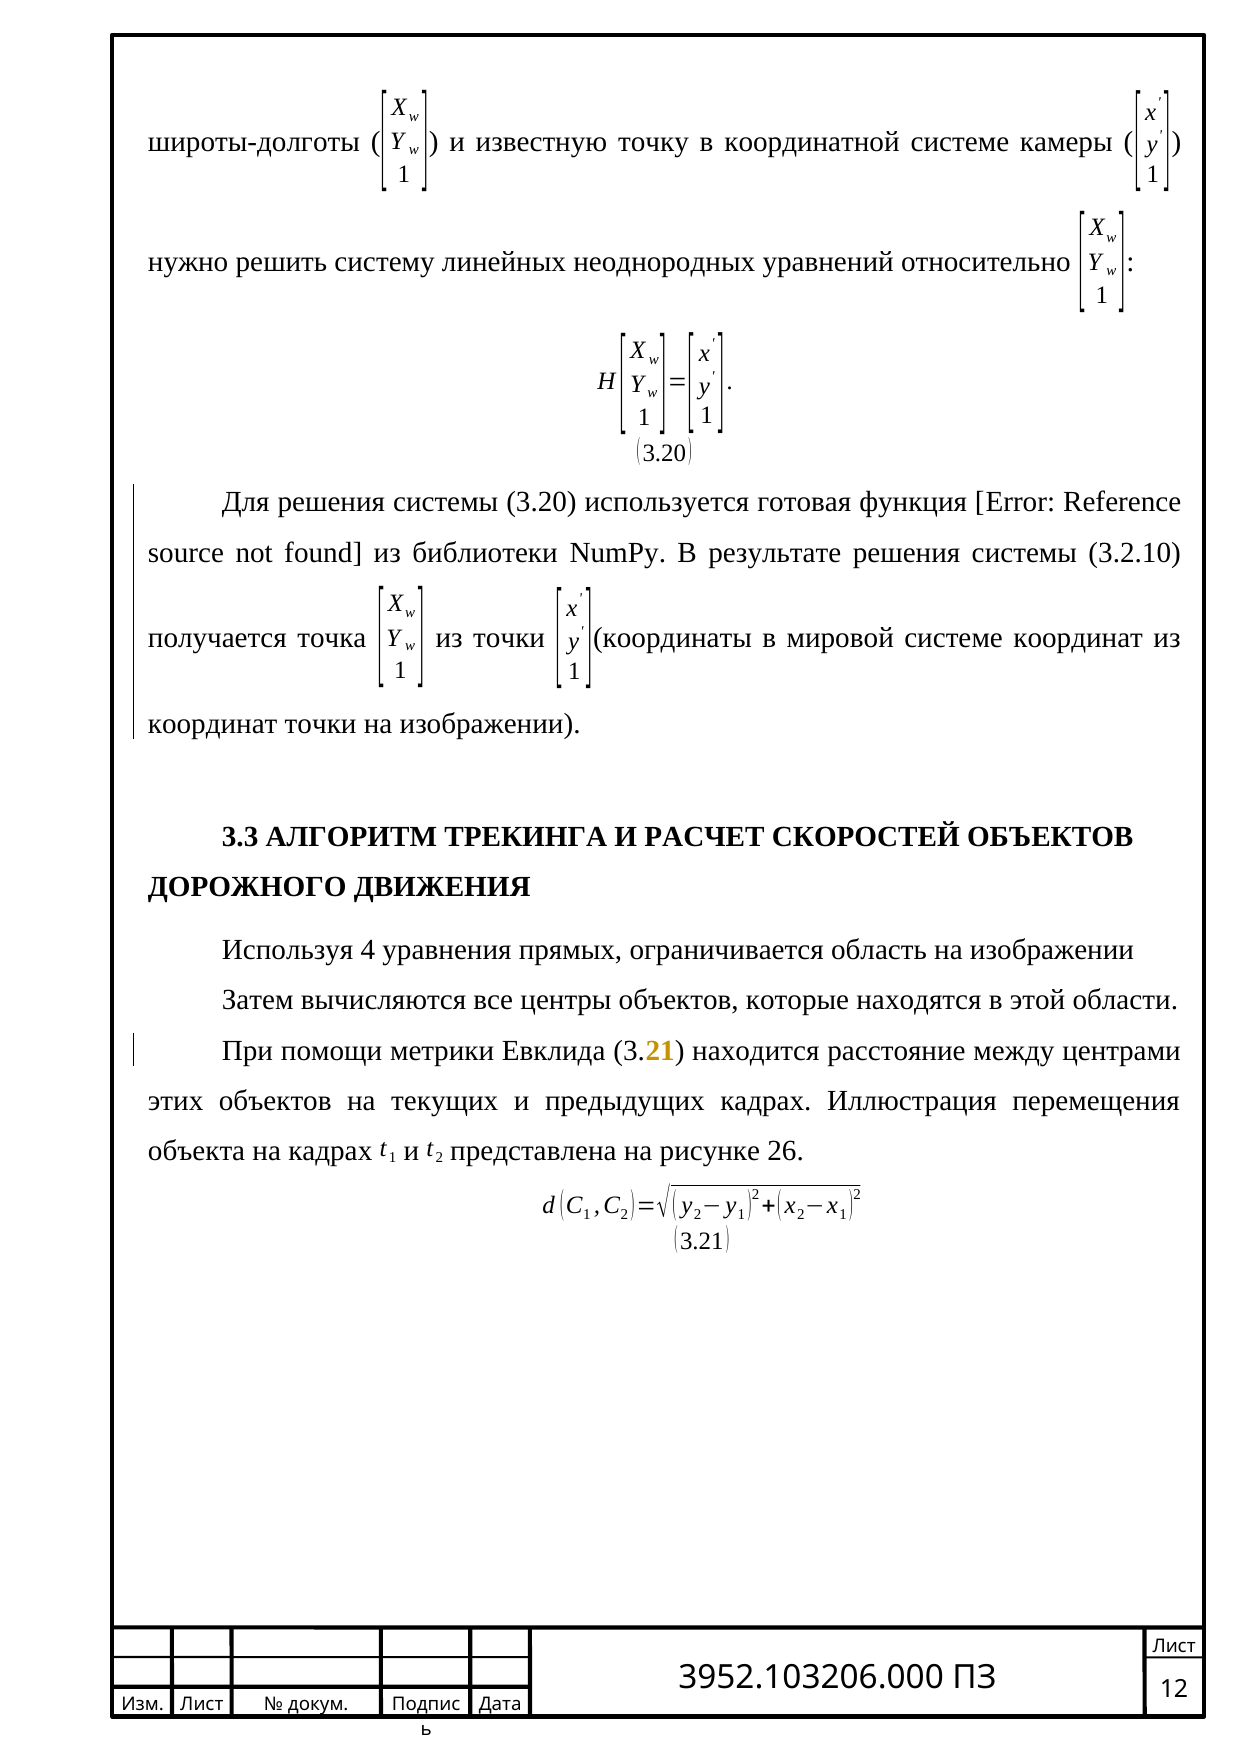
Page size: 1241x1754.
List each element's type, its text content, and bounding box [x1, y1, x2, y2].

subtitle 3.3 Алгоритм трекинга и расчет скоростей объектов дорожного движения [148, 819, 1181, 903]
text Затем вычисляются все центры объектов, которые находятся в этой области. [148, 982, 1181, 1016]
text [148, 89, 1181, 313]
text При помощи метрики Евклида (3.21) находится расстояние между центрами этих объектов на текущих и предыдущих кадрах. Иллюстрация перемещения объекта на кадрах и представлена на рисунке 26. [148, 1033, 1181, 1167]
text Используя 4 уравнения прямых, ограничивается область на изображении [148, 932, 1181, 966]
